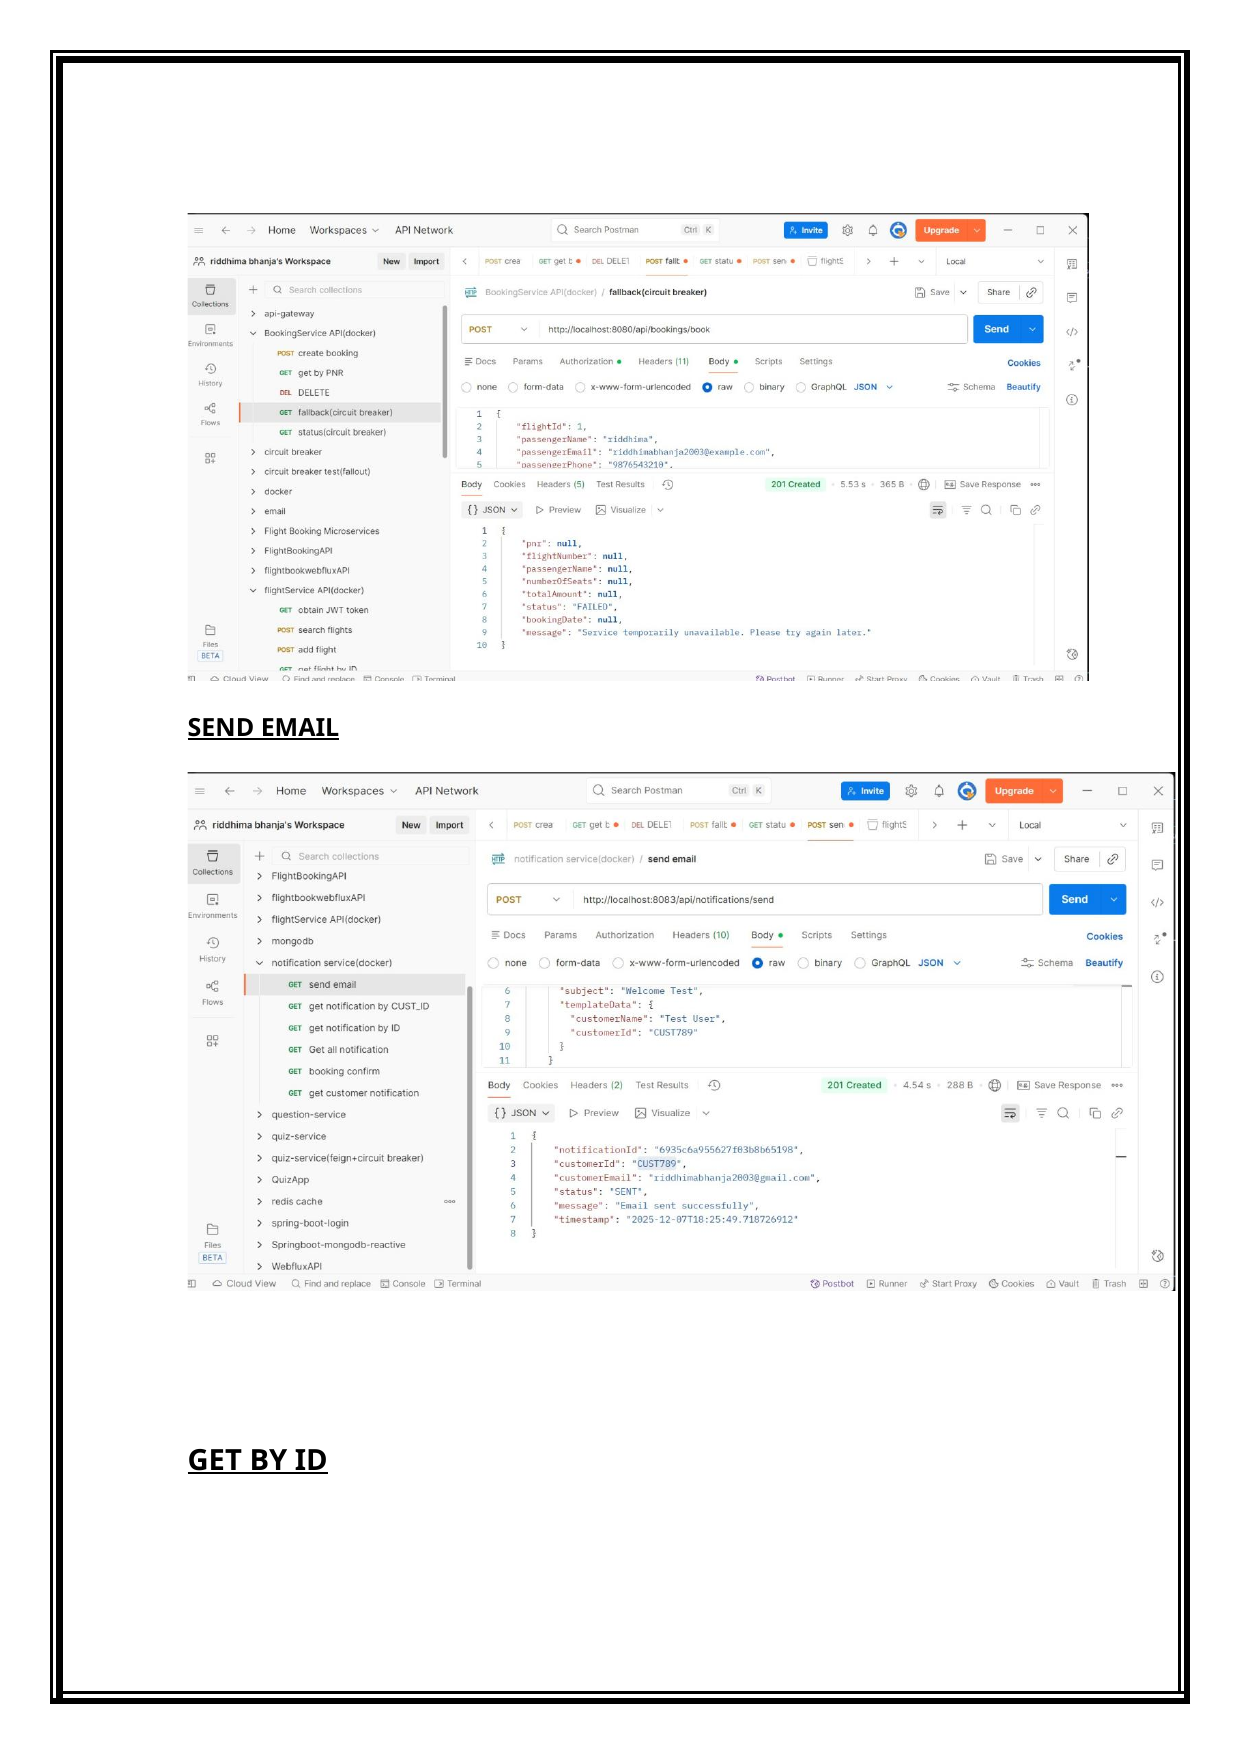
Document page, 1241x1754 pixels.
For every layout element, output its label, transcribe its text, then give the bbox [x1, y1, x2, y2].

list GET BY ID [187, 1439, 1053, 1478]
text SEND EMAIL [187, 709, 1053, 744]
picture [187, 213, 1089, 681]
picture [187, 772, 1176, 1291]
